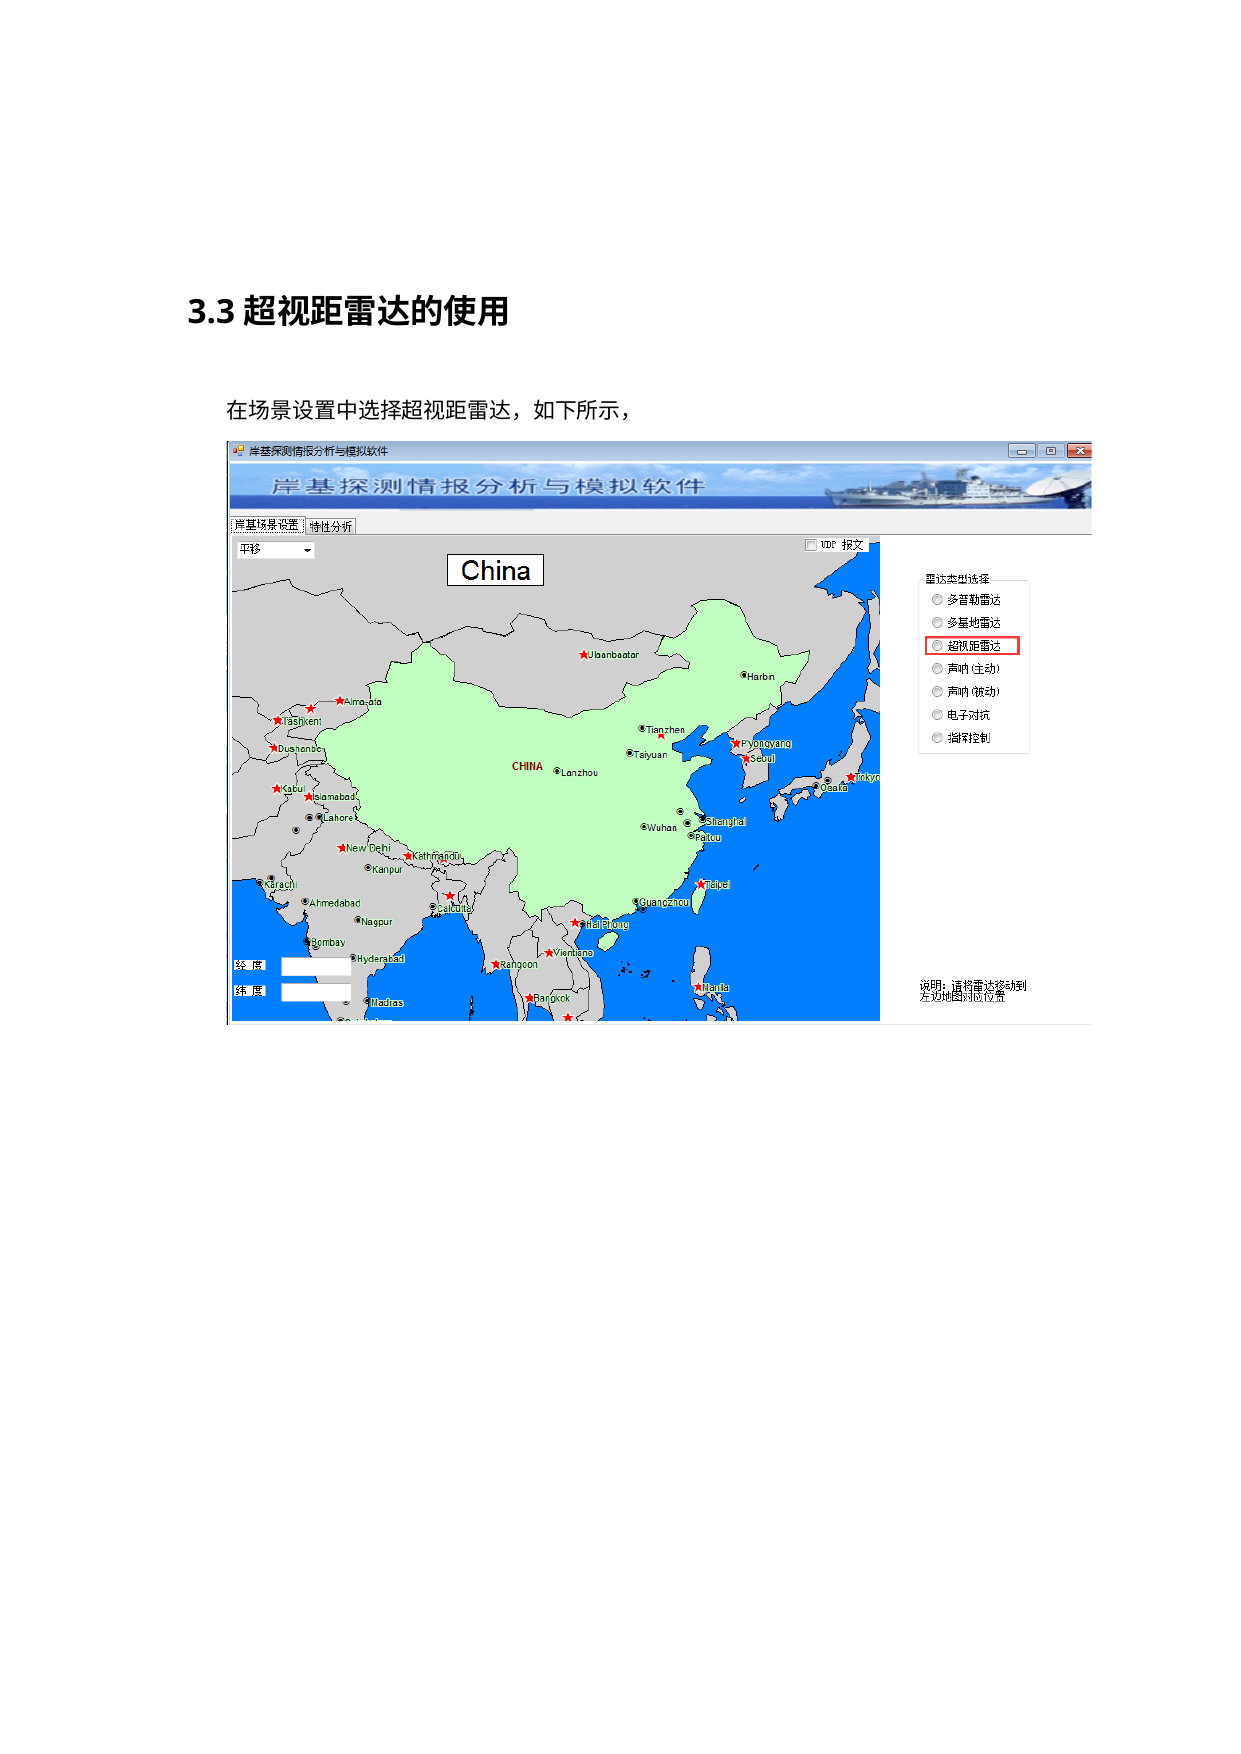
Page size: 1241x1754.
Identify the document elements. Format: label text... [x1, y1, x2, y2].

list 在场景设置中选择超视距雷达，如下所示， [227, 393, 1053, 426]
subtitle 3.3 超视距雷达的使用 [187, 277, 1053, 342]
picture [226, 441, 1092, 1025]
